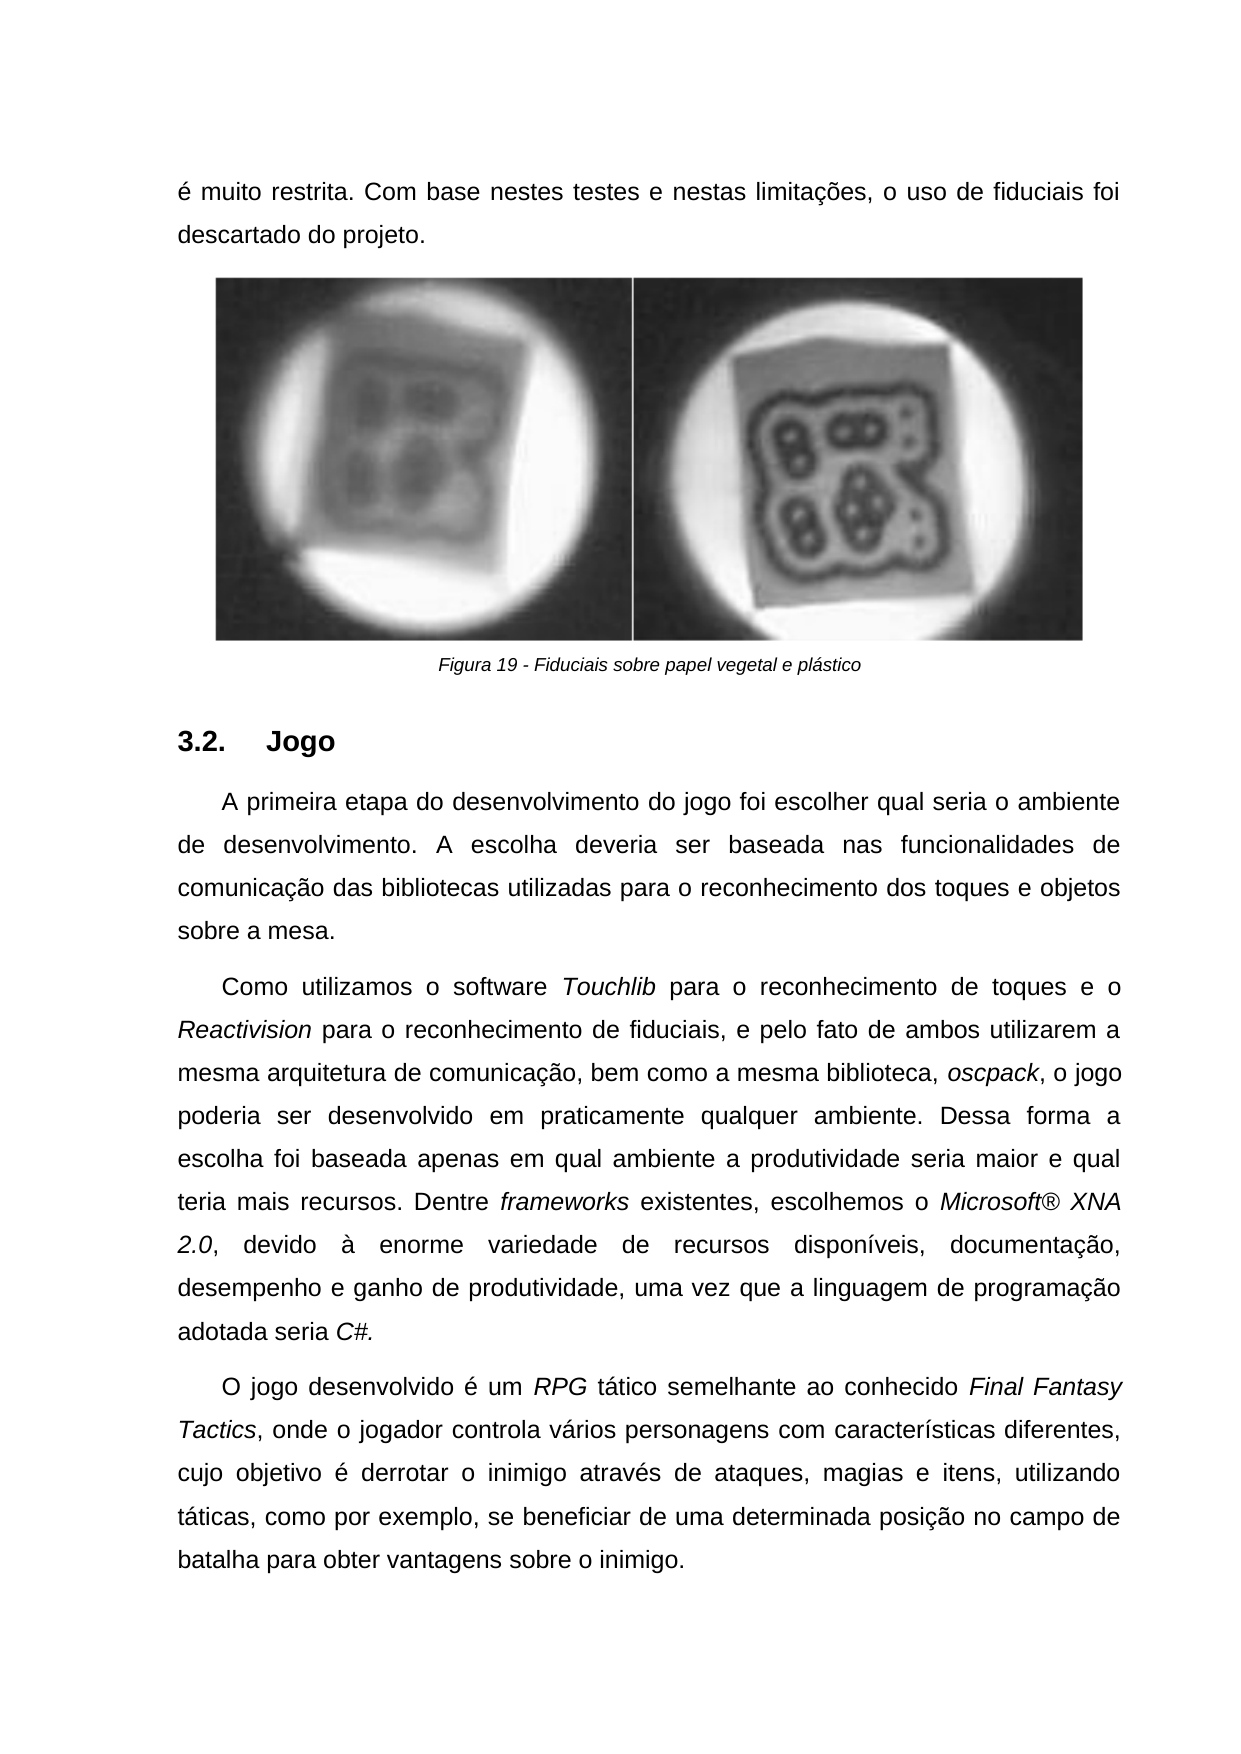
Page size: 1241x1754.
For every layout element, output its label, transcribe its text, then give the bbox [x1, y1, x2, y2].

text Como utilizamos o software Touchlib para o reconhecimento de toques e o Reactivision para o reconhecimento de fiduciais, e pelo fato de ambos utilizarem a mesma arquitetura de comunicação, bem como a mesma biblioteca, oscpack, o jogo poderia ser desenvolvido em praticamente qualquer ambiente. Dessa forma a escolha foi baseada apenas em qual ambiente a produtividade seria maior e qual teria mais recursos. Dentre frameworks existentes, escolhemos o Microsoft® XNA 2.0, devido à enorme variedade de recursos disponíveis, documentação, desempenho e ganho de produtividade, uma vez que a linguagem de programação adotada seria C#. [177, 971, 1122, 1345]
text O jogo desenvolvido é um RPG tático semelhante ao conhecido Final Fantasy Tactics, onde o jogador controla vários personagens com características diferentes, cujo objetivo é derrotar o inimigo através de ataques, magias e itens, utilizando táticas, como por exemplo, se beneficiar de uma determinada posição no campo de batalha para obter vantagens sobre o inimigo. [177, 1372, 1122, 1573]
picture [213, 276, 1086, 644]
subtitle Jogo [177, 724, 1122, 757]
text A primeira etapa do desenvolvimento do jogo foi escolher qual seria o ambiente de desenvolvimento. A escolha deveria ser baseada nas funcionalidades de comunicação das bibliotecas utilizadas para o reconhecimento dos toques e objetos sobre a mesa. [177, 786, 1122, 944]
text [177, 177, 1122, 249]
